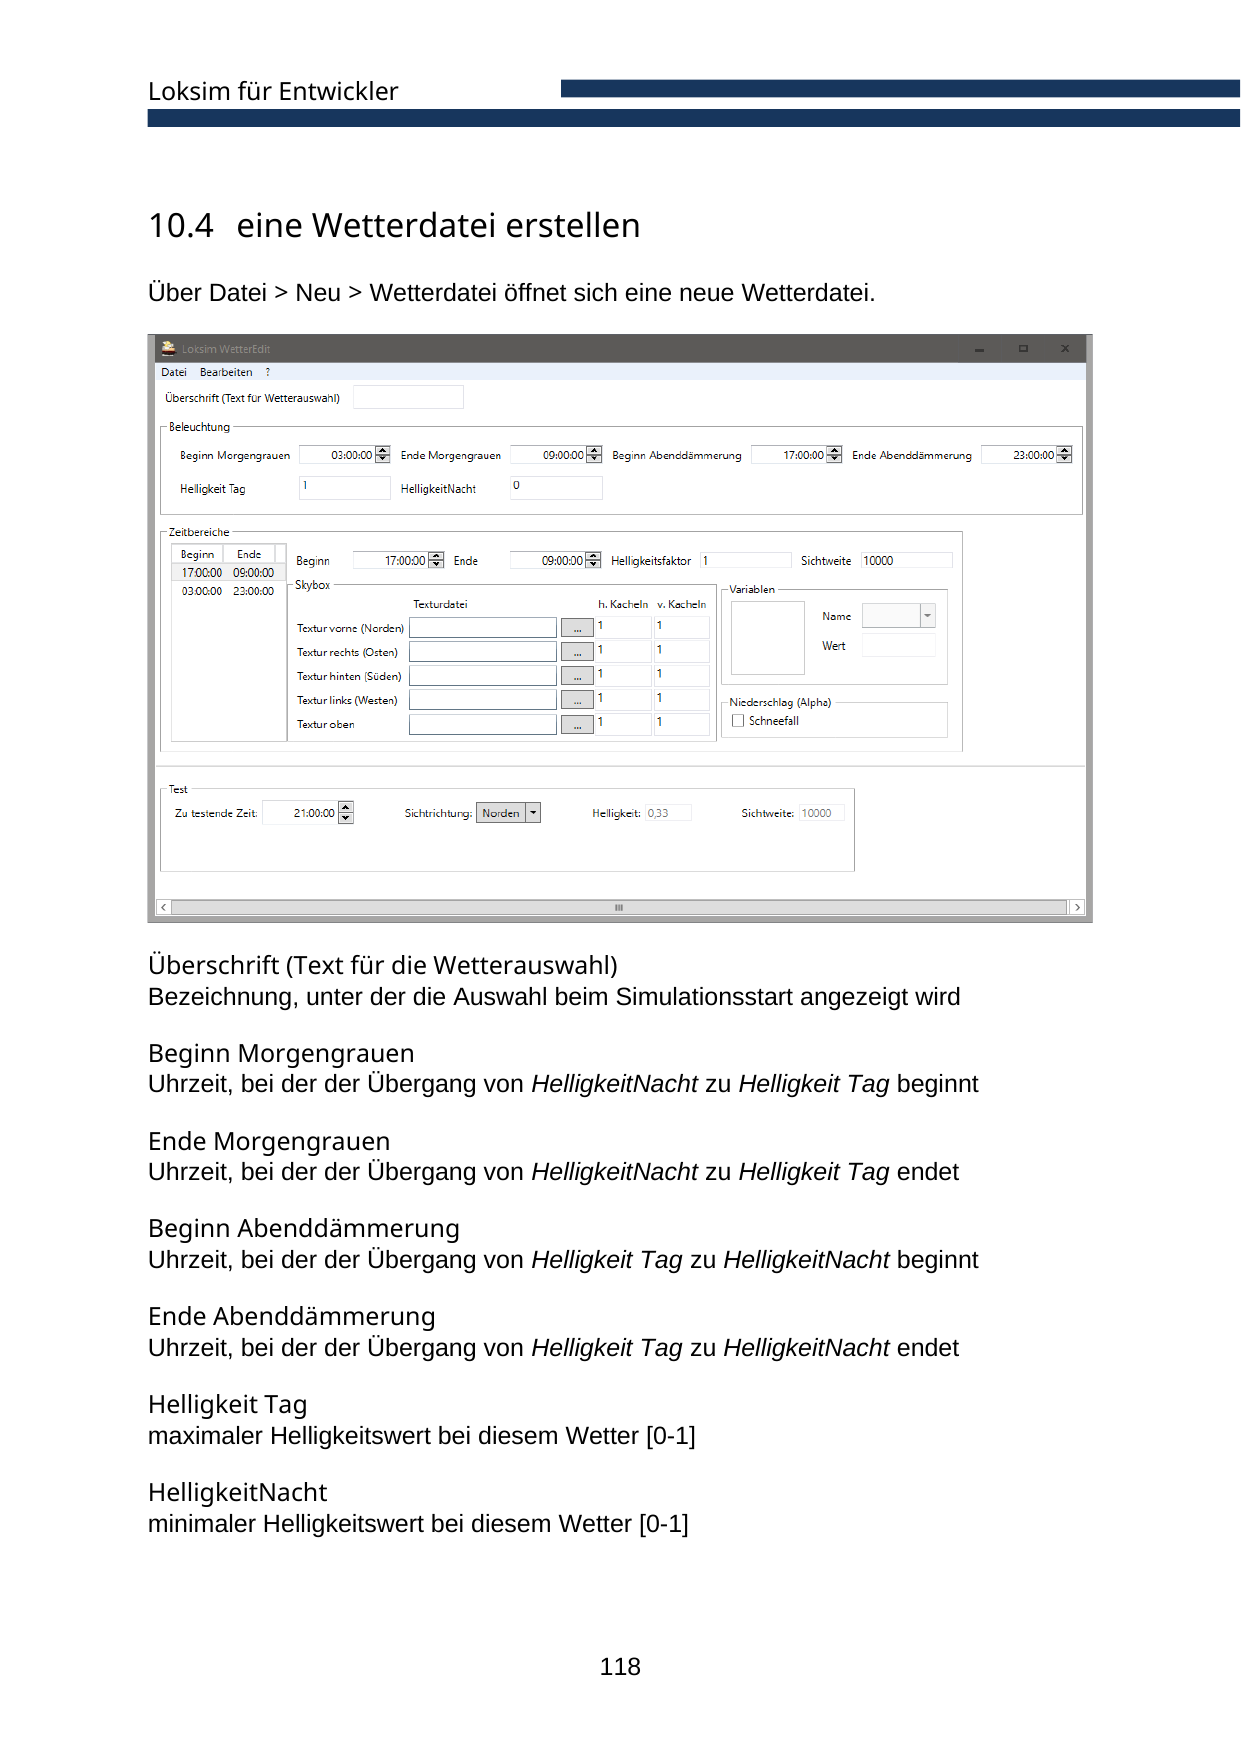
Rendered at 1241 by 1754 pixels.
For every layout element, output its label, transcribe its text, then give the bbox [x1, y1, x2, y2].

text Beginn Abenddämmerung [148, 1211, 1093, 1245]
text HelligkeitNacht [148, 1475, 1093, 1509]
text Uhrzeit, bei der der Übergang von Helligkeit Tag zu HelligkeitNacht beginnt [148, 1245, 1093, 1274]
text Über Datei > Neu > Wetterdatei öffnet sich eine neue Wetterdatei. [148, 274, 1093, 308]
text Uhrzeit, bei der der Übergang von HelligkeitNacht zu Helligkeit Tag endet [148, 1157, 1093, 1186]
text maximaler Helligkeitswert bei diesem Wetter [0-1] [148, 1421, 1093, 1450]
text Beginn Morgengrauen [148, 1035, 1093, 1069]
text Ende Abenddämmerung [148, 1299, 1093, 1333]
text Überschrift (Text für die Wetterauswahl) [148, 947, 1093, 981]
text Bezeichnung, unter der die Auswahl beim Simulationsstart angezeigt wird [148, 981, 1093, 1010]
picture [147, 334, 1093, 923]
text Uhrzeit, bei der der Übergang von Helligkeit Tag zu HelligkeitNacht endet [148, 1333, 1093, 1362]
subtitle eine Wetterdatei erstellen [148, 201, 1093, 247]
text Ende Morgengrauen [148, 1123, 1093, 1157]
text minimaler Helligkeitswert bei diesem Wetter [0-1] [148, 1509, 1093, 1538]
text Helligkeit Tag [148, 1387, 1093, 1421]
text Uhrzeit, bei der der Übergang von HelligkeitNacht zu Helligkeit Tag beginnt [148, 1069, 1093, 1098]
